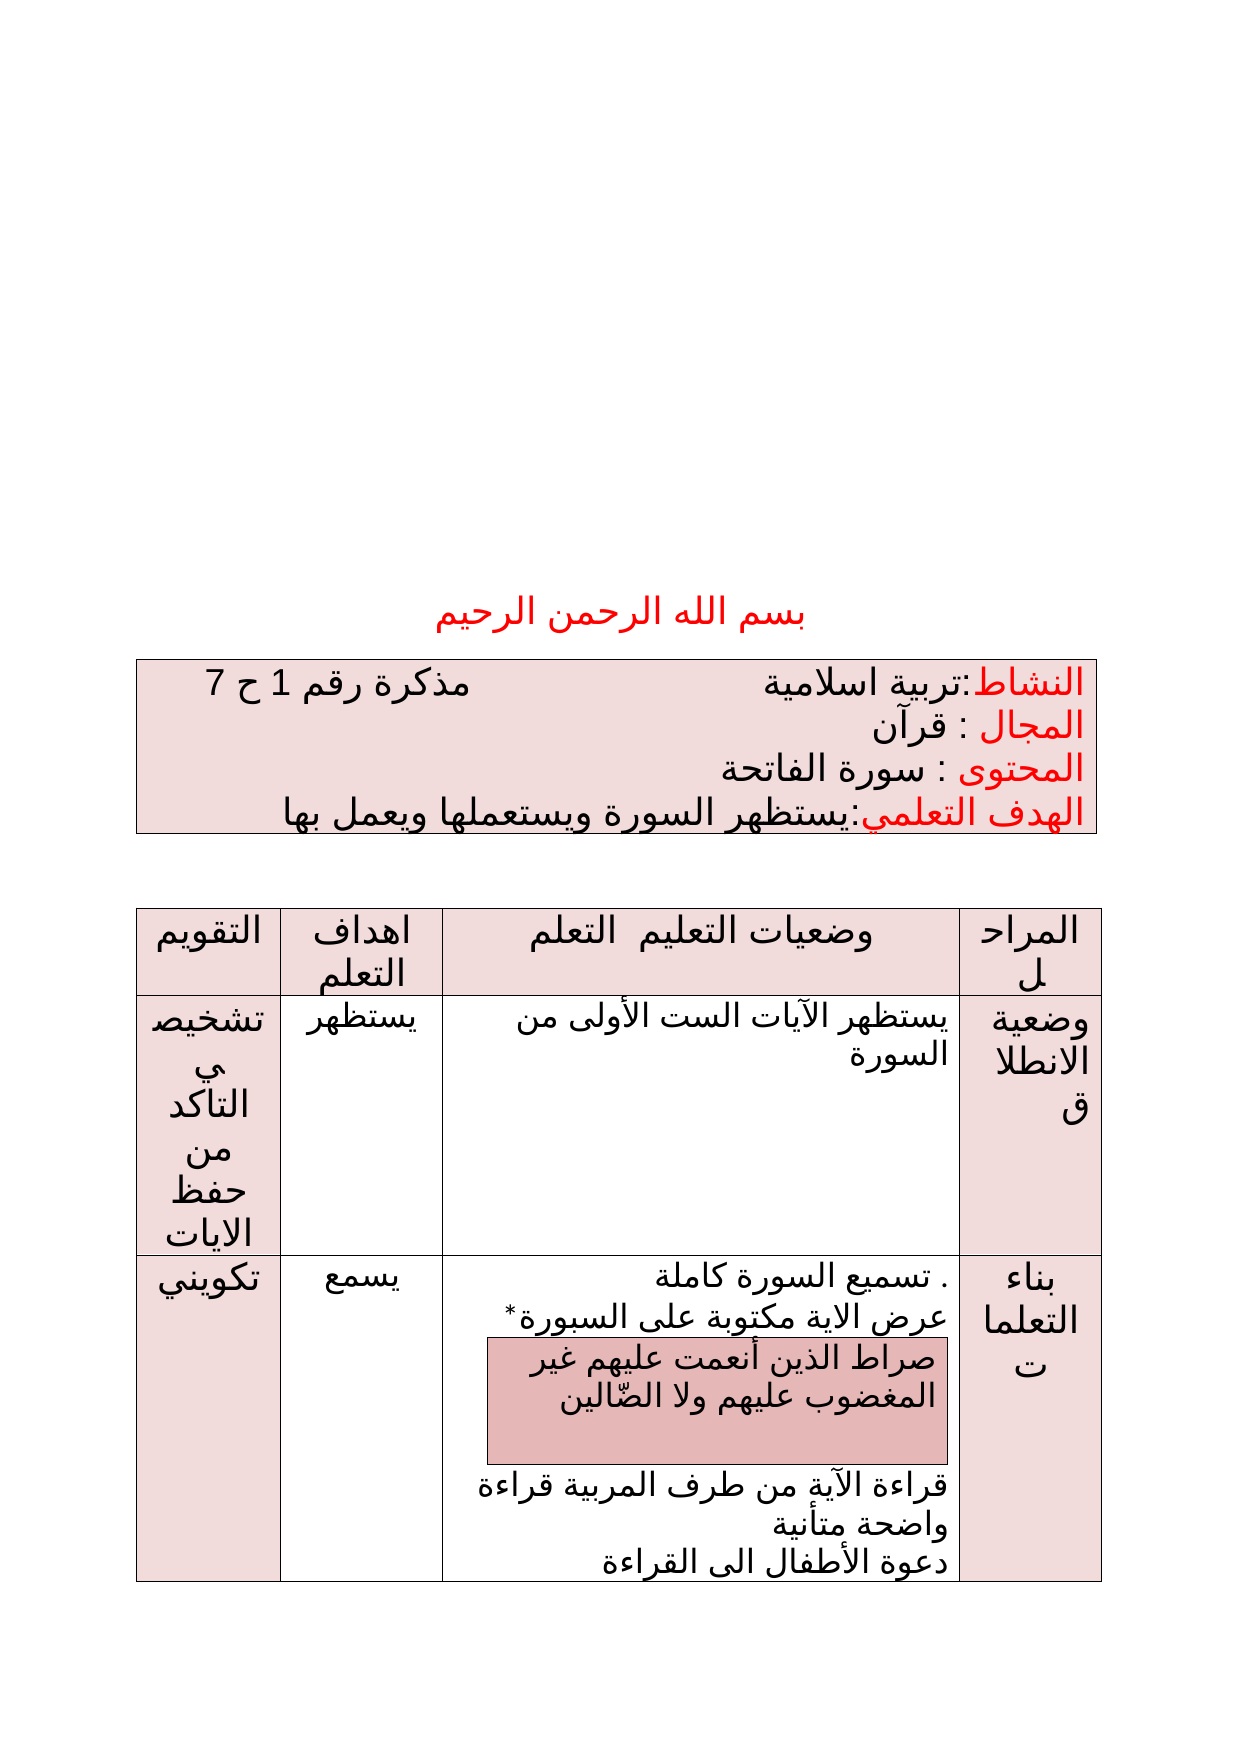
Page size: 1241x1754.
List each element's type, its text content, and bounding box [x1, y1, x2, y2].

table_header وضعيات التعليم التعلم [443, 909, 959, 995]
table_header اهداف التعلم [281, 909, 442, 995]
table_header التقويم [137, 909, 280, 995]
table_cell تشخيصي التاكد من حفظ الايات [137, 996, 280, 1254]
text بسم الله الرحمن الرحيم [148, 589, 1093, 632]
table_cell يستظهر [281, 996, 442, 1254]
table_cell وضعية الانطلاق [960, 996, 1101, 1254]
table_header المراحل [960, 909, 1101, 995]
table_cell يستظهر الآيات الست الأولى من السورة [443, 996, 959, 1254]
table_header النشاط:تربية اسلامية مذكرة رقم 1 ح 7 المجال : قرآن المحتوى : سورة الفاتحة الهدف التعلمي:يستظهر السورة ويستعملها ويعمل بها [137, 660, 1096, 833]
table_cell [443, 1256, 959, 1581]
table_cell تكويني [137, 1256, 280, 1581]
table_cell بناء التعلمات [960, 1256, 1101, 1581]
table_cell يسمع يحفظ يربط [281, 1256, 442, 1581]
